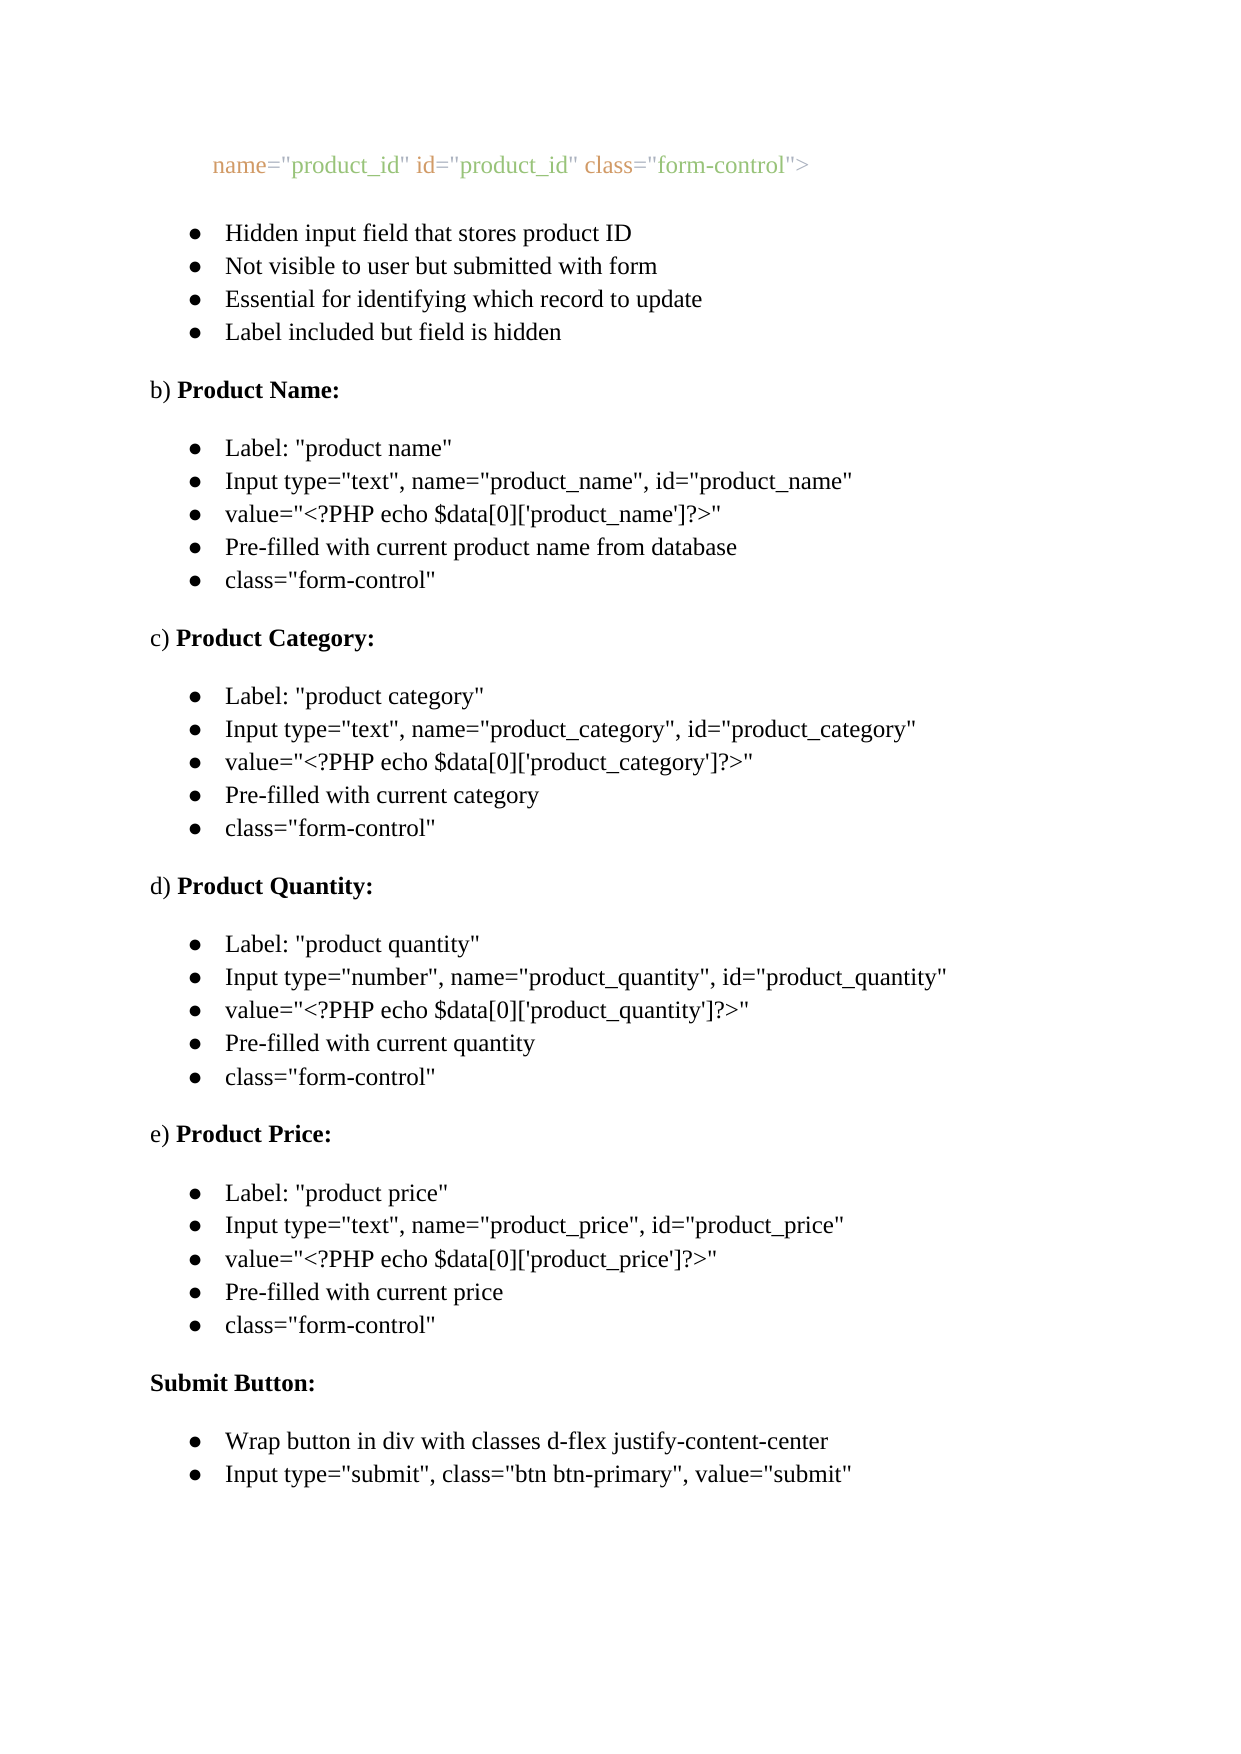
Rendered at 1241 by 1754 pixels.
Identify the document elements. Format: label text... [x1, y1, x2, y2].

text b) Product Name: [150, 375, 1090, 404]
list Pre-filled with current price [187, 1277, 1090, 1305]
text d) Product Quantity: [150, 871, 1090, 900]
list class="form-control" [187, 813, 1090, 842]
list value="<?PHP echo $data[0]['product_category']?>" [187, 747, 1090, 776]
list Input type="text", name="product_price", id="product_price" [187, 1211, 1090, 1239]
list Label: "product category" [187, 681, 1090, 710]
text e) Product Price: [150, 1119, 1090, 1148]
list value="<?PHP echo $data[0]['product_name']?>" [187, 499, 1090, 528]
list Wrap button in div with classes d-flex justify-content-center [187, 1426, 1090, 1454]
list Input type="text", name="product_name", id="product_name" [187, 466, 1090, 495]
list class="form-control" [187, 1310, 1090, 1338]
list class="form-control" [187, 1062, 1090, 1090]
text c) Product Category: [150, 623, 1090, 652]
list Label: "product price" [187, 1178, 1090, 1206]
list Not visible to user but submitted with form [187, 251, 1090, 280]
list Pre-filled with current product name from database [187, 532, 1090, 561]
list Hidden input field that stores product ID [187, 218, 1090, 247]
list value="<?PHP echo $data[0]['product_quantity']?>" [187, 996, 1090, 1024]
list value="<?PHP echo $data[0]['product_price']?>" [187, 1244, 1090, 1272]
list Input type="number", name="product_quantity", id="product_quantity" [187, 962, 1090, 991]
text Submit Button: [150, 1368, 1090, 1396]
list class="form-control" [187, 565, 1090, 594]
list Pre-filled with current quantity [187, 1028, 1090, 1057]
list Pre-filled with current category [187, 780, 1090, 809]
text name="product_id" id="product_id" class="form-control"> [150, 150, 1090, 179]
list Essential for identifying which record to update [187, 284, 1090, 313]
list Label: "product quantity" [187, 929, 1090, 958]
list Input type="submit", class="btn btn-primary", value="submit" [187, 1459, 1090, 1487]
list Input type="text", name="product_category", id="product_category" [187, 714, 1090, 743]
list Label: "product name" [187, 433, 1090, 462]
list Label included but field is hidden [187, 317, 1090, 346]
